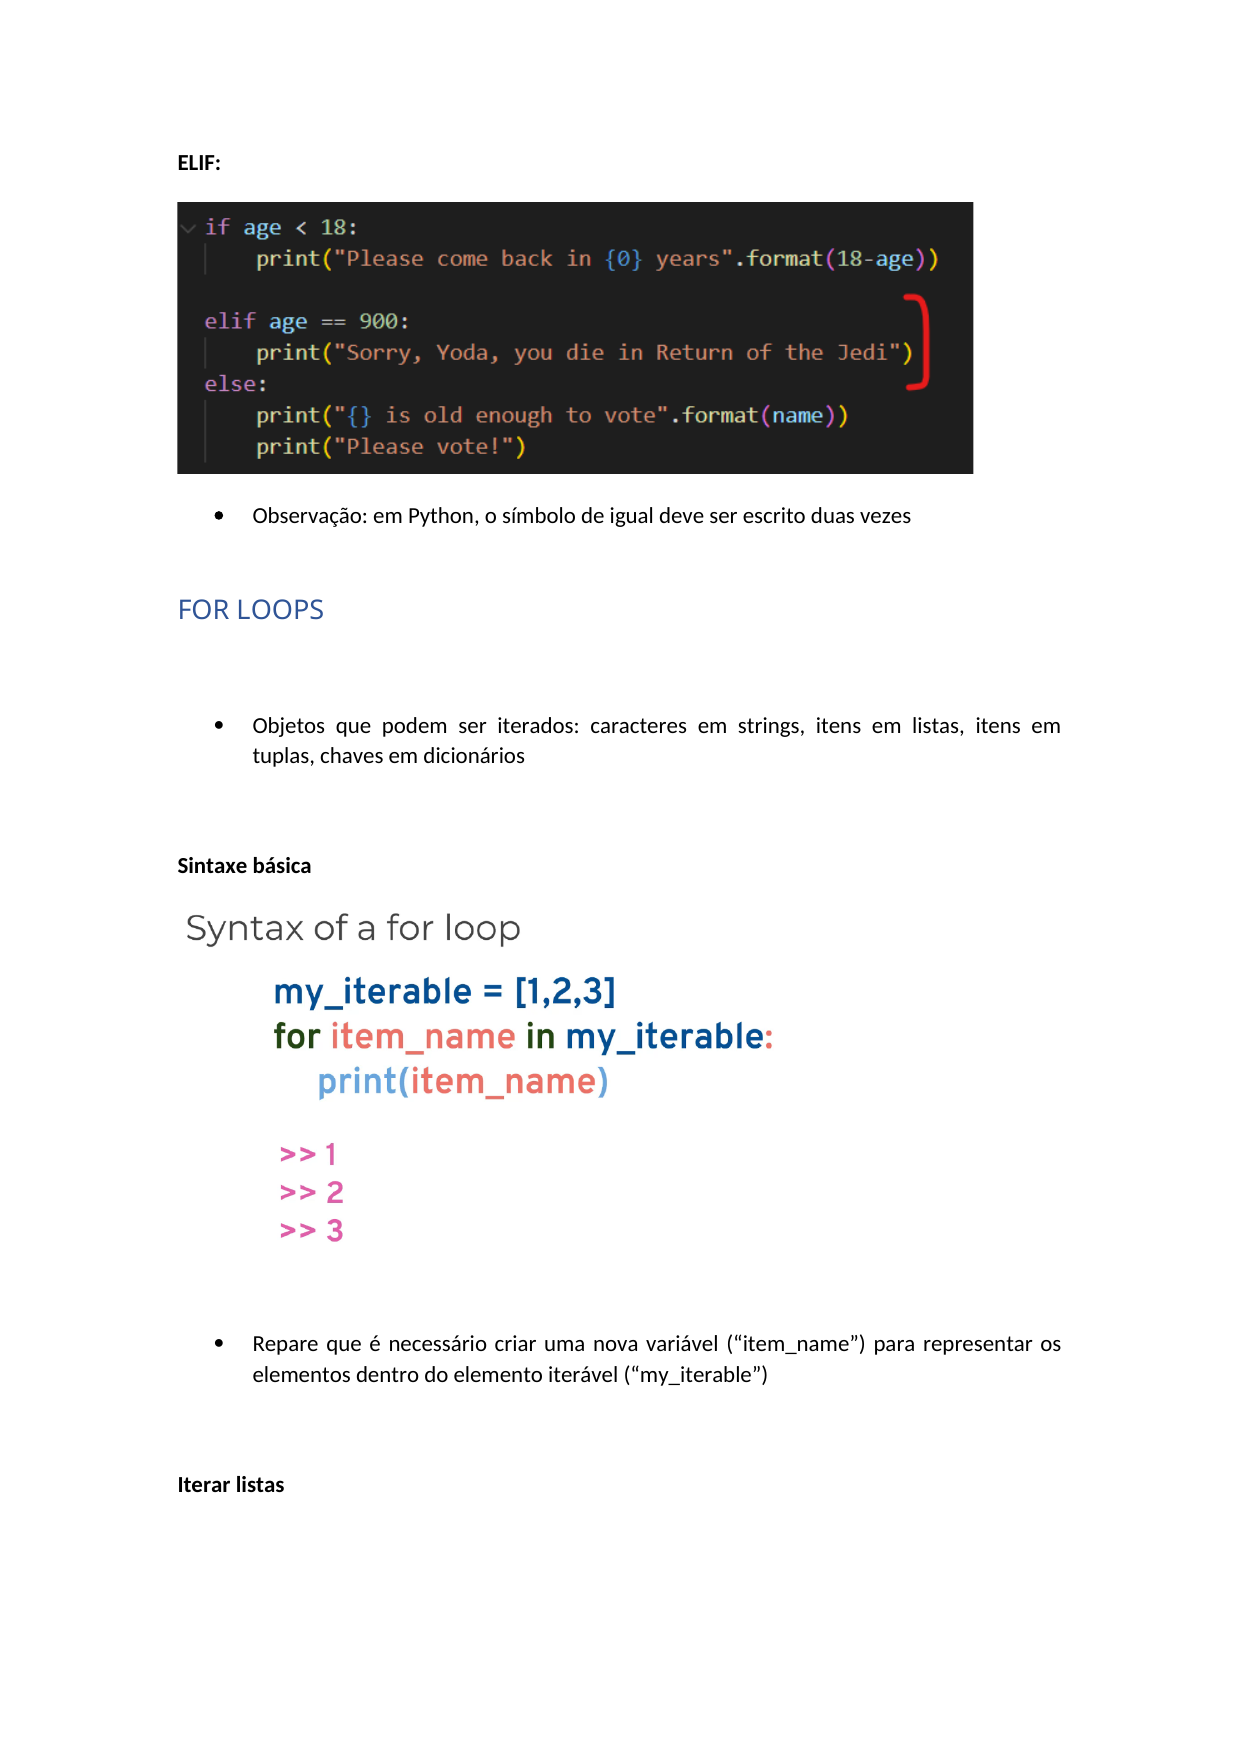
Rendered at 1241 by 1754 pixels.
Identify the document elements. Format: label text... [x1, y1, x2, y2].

picture [270, 1132, 356, 1247]
list Observação: em Python, o símbolo de igual deve ser escrito duas vezes [215, 501, 1063, 529]
picture [177, 906, 786, 1106]
picture [177, 202, 974, 474]
list Objetos que podem ser iterados: caracteres em strings, itens em listas, itens em tuplas, chaves em dicionários [215, 711, 1063, 769]
list Repare que é necessário criar uma nova variável (“item_name”) para representar os elementos dentro do elemento iterável (“my_iterable”) [215, 1329, 1063, 1388]
text Sintaxe básica [177, 851, 1063, 879]
text ELIF: [177, 148, 1063, 176]
subtitle FOR LOOPS [177, 591, 1063, 628]
text Iterar listas [177, 1470, 1063, 1498]
